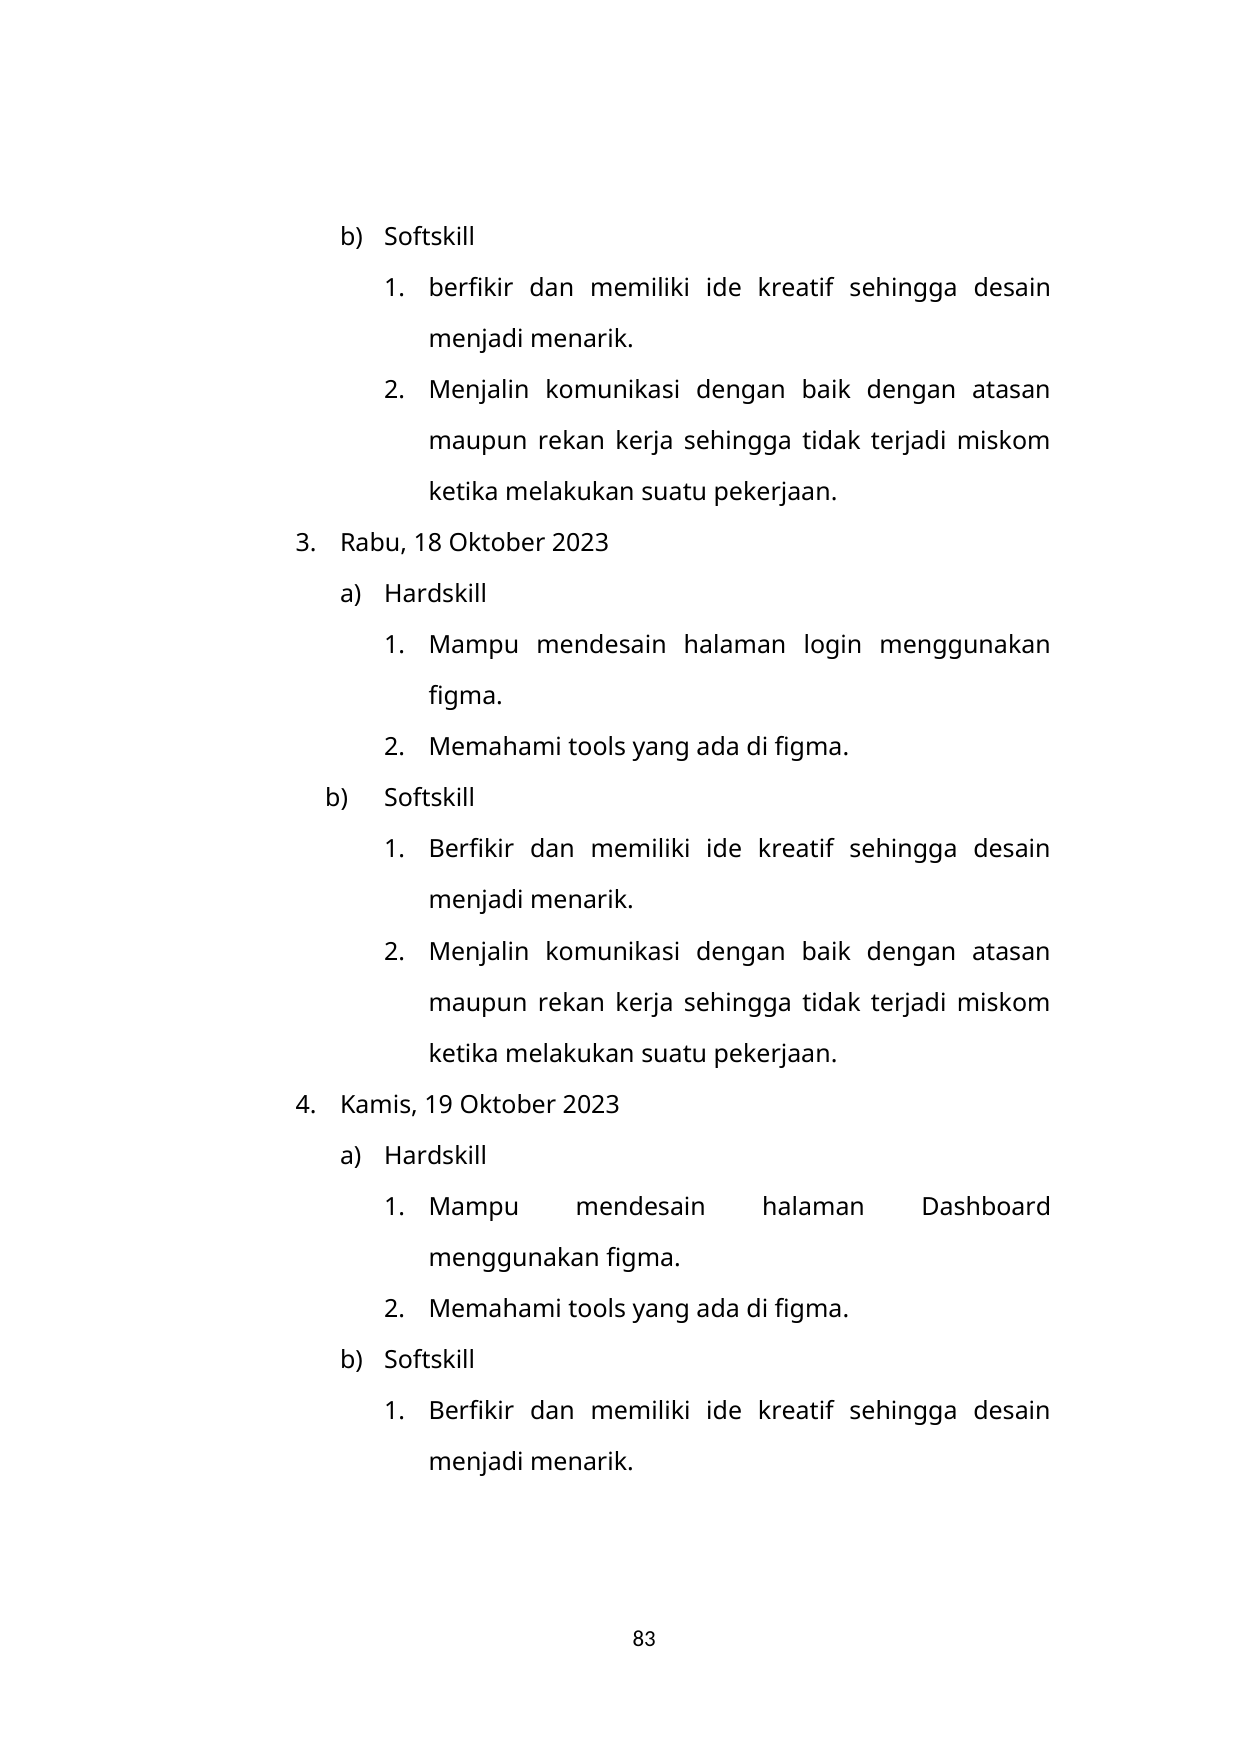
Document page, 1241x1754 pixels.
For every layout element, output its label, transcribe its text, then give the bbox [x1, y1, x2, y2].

list Berfikir dan memiliki ide kreatif sehingga desain menjadi menarik. [384, 831, 1051, 916]
list Memahami tools yang ada di figma. [384, 729, 1051, 763]
list Menjalin komunikasi dengan baik dengan atasan maupun rekan kerja sehingga tidak terjadi miskom ketika melakukan suatu pekerjaan. [384, 933, 1051, 1069]
list Menjalin komunikasi dengan baik dengan atasan maupun rekan kerja sehingga tidak terjadi miskom ketika melakukan suatu pekerjaan. [384, 372, 1051, 508]
list berfikir dan memiliki ide kreatif sehingga desain menjadi menarik. [384, 269, 1051, 355]
list Hardskill [340, 576, 1051, 610]
list Berfikir dan memiliki ide kreatif sehingga desain menjadi menarik. [384, 1392, 1051, 1478]
list Kamis, 19 Oktober 2023 [295, 1086, 1051, 1120]
list Hardskill [340, 1137, 1051, 1171]
list Mampu mendesain halaman login menggunakan figma. [384, 627, 1051, 712]
list Mampu mendesain halaman Dashboard menggunakan figma. [384, 1188, 1051, 1273]
list Rabu, 18 Oktober 2023 [295, 525, 1051, 559]
list Softskill [325, 780, 1051, 814]
list Softskill [340, 218, 1051, 253]
list Softskill [340, 1341, 1051, 1376]
list Memahami tools yang ada di figma. [384, 1290, 1051, 1324]
